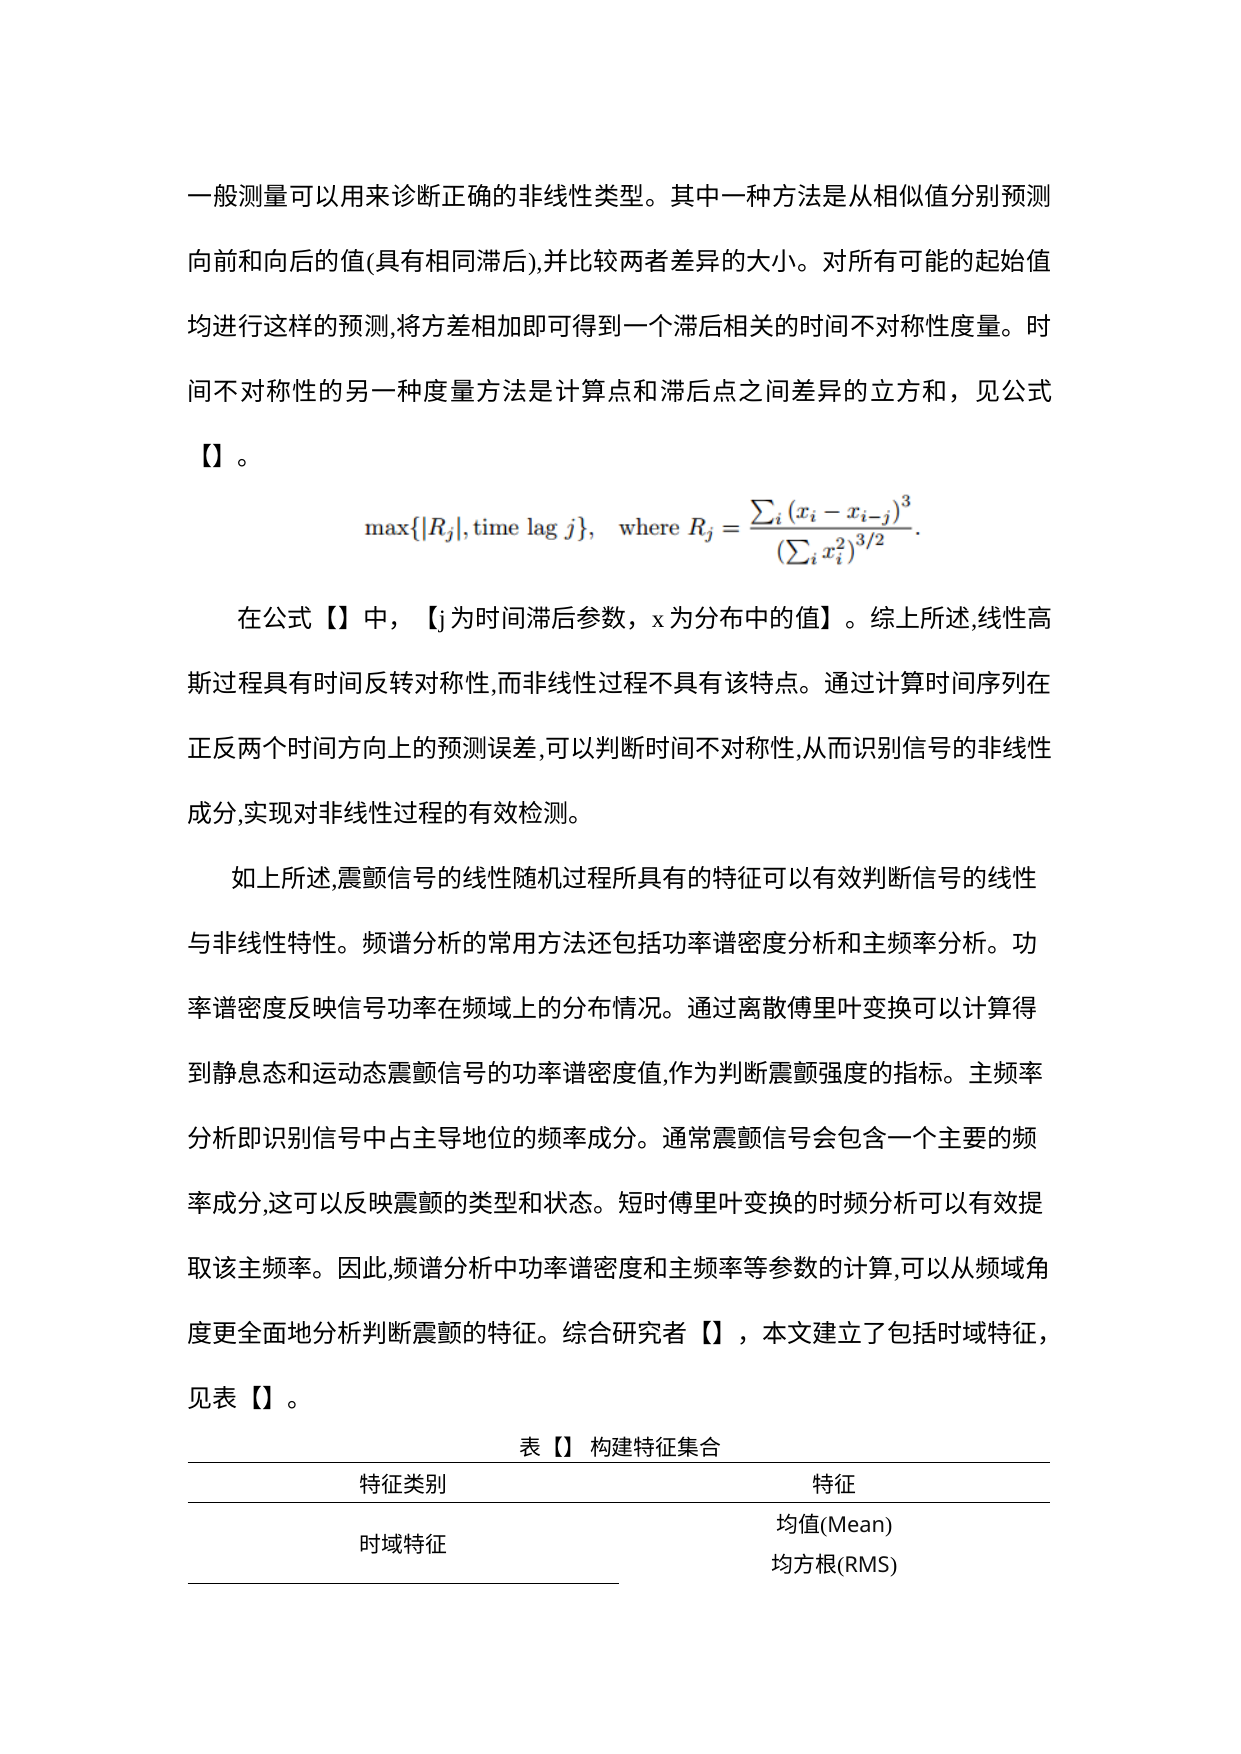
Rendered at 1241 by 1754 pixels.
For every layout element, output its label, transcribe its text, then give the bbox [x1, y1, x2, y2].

text 表【】 构建特征集合 [187, 1429, 1053, 1462]
text 在公式【】中，【j为时间滞后参数，x为分布中的值】。综上所述,线性高斯过程具有时间反转对称性,而非线性过程不具有该特点。通过计算时间序列在正反两个时间方向上的预测误差,可以判断时间不对称性,从而识别信号的非线性成分,实现对非线性过程的有效检测。 [187, 584, 1053, 844]
text 如上所述,震颤信号的线性随机过程所具有的特征可以有效判断信号的线性与非线性特性。频谱分析的常用方法还包括功率谱密度分析和主频率分析。功率谱密度反映信号功率在频域上的分布情况。通过离散傅里叶变换可以计算得到静息态和运动态震颤信号的功率谱密度值,作为判断震颤强度的指标。主频率分析即识别信号中占主导地位的频率成分。通常震颤信号会包含一个主要的频率成分,这可以反映震颤的类型和状态。短时傅里叶变换的时频分析可以有效提取该主频率。因此,频谱分析中功率谱密度和主频率等参数的计算,可以从频域角度更全面地分析判断震颤的特征。综合研究者【】，本文建立了包括时域特征，见表【】。 [187, 844, 1053, 1429]
table_cell 时域特征 [188, 1503, 618, 1582]
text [187, 162, 1053, 487]
table_cell 均方根(RMS) [619, 1543, 1049, 1582]
table_header 特征类别 [188, 1463, 618, 1502]
table_cell 均值(Mean) [619, 1503, 1049, 1543]
table_header 特征 [619, 1463, 1049, 1502]
picture [350, 487, 941, 580]
